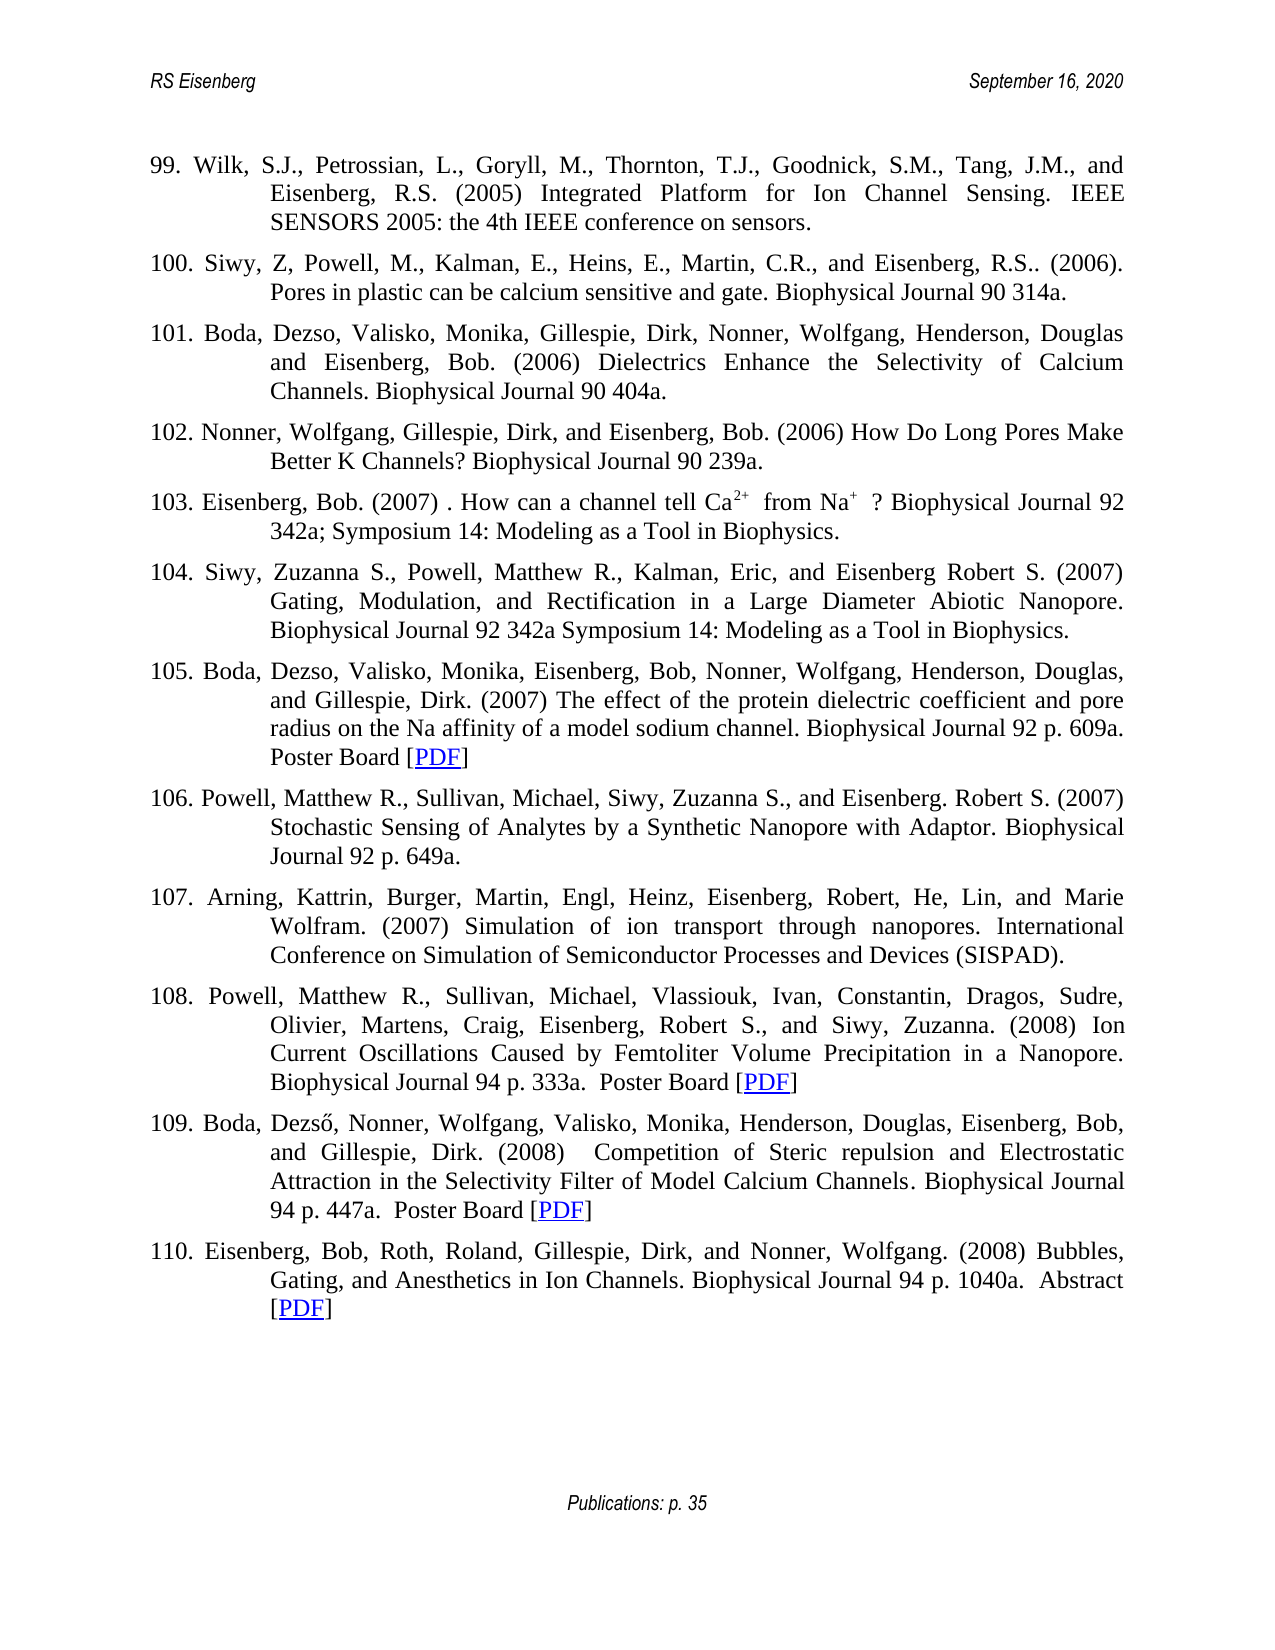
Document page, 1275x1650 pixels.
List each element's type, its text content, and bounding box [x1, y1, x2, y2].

text 109. Boda, Dezső, Nonner, Wolfgang, Valisko, Monika, Henderson, Douglas, Eisenberg, Bob, and Gillespie, Dirk. (2008) Competition of Steric repulsion and Electrostatic Attraction in the Selectivity Filter of Model Calcium Channels. Biophysical Journal 94 p. 447a. Poster Board [PDF] [150, 1108, 1125, 1223]
text 101. Boda, Dezso, Valisko, Monika, Gillespie, Dirk, Nonner, Wolfgang, Henderson, Douglas and Eisenberg, Bob. (2006) Dielectrics Enhance the Selectivity of Calcium Channels. Biophysical Journal 90 404a. [150, 318, 1125, 405]
text 99. Wilk, S.J., Petrossian, L., Goryll, M., Thornton, T.J., Goodnick, S.M., Tang, J.M., and Eisenberg, R.S. (2005) Integrated Platform for Ion Channel Sensing. IEEE SENSORS 2005: the 4th IEEE conference on sensors. [150, 150, 1125, 236]
text 102. Nonner, Wolfgang, Gillespie, Dirk, and Eisenberg, Bob. (2006) How Do Long Pores Make Better K Channels? Biophysical Journal 90 239a. [150, 417, 1125, 475]
text 110. Eisenberg, Bob, Roth, Roland, Gillespie, Dirk, and Nonner, Wolfgang. (2008) Bubbles, Gating, and Anesthetics in Ion Channels. Biophysical Journal 94 p. 1040a. Abstract [PDF] [150, 1236, 1125, 1322]
text 106. Powell, Matthew R., Sullivan, Michael, Siwy, Zuzanna S., and Eisenberg. Robert S. (2007) Stochastic Sensing of Analytes by a Synthetic Nanopore with Adaptor. Biophysical Journal 92 p. 649a. [150, 783, 1125, 870]
text 108. Powell, Matthew R., Sullivan, Michael, Vlassiouk, Ivan, Constantin, Dragos, Sudre, Olivier, Martens, Craig, Eisenberg, Robert S., and Siwy, Zuzanna. (2008) Ion Current Oscillations Caused by Femtoliter Volume Precipitation in a Nanopore. Biophysical Journal 94 p. 333a. Poster Board [PDF] [150, 981, 1125, 1096]
text 104. Siwy, Zuzanna S., Powell, Matthew R., Kalman, Eric, and Eisenberg Robert S. (2007) Gating, Modulation, and Rectification in a Large Diameter Abiotic Nanopore. Biophysical Journal 92 342a Symposium 14: Modeling as a Tool in Biophysics. [150, 557, 1125, 643]
text 103. Eisenberg, Bob. (2007) . How can a channel tell Ca2+ from Na+ ? Biophysical Journal 92 342a; Symposium 14: Modeling as a Tool in Biophysics. [150, 487, 1125, 545]
text 107. Arning, Kattrin, Burger, Martin, Engl, Heinz, Eisenberg, Robert, He, Lin, and Marie Wolfram. (2007) Simulation of ion transport through nanopores. International Conference on Simulation of Semiconductor Processes and Devices (SISPAD). [150, 882, 1125, 968]
text 100. Siwy, Z, Powell, M., Kalman, E., Heins, E., Martin, C.R., and Eisenberg, R.S.. (2006). Pores in plastic can be calcium sensitive and gate. Biophysical Journal 90 314a. [150, 248, 1125, 306]
text 105. Boda, Dezso, Valisko, Monika, Eisenberg, Bob, Nonner, Wolfgang, Henderson, Douglas, and Gillespie, Dirk. (2007) The effect of the protein dielectric coefficient and pore radius on the Na affinity of a model sodium channel. Biophysical Journal 92 p. 609a. Poster Board [PDF] [150, 656, 1125, 771]
